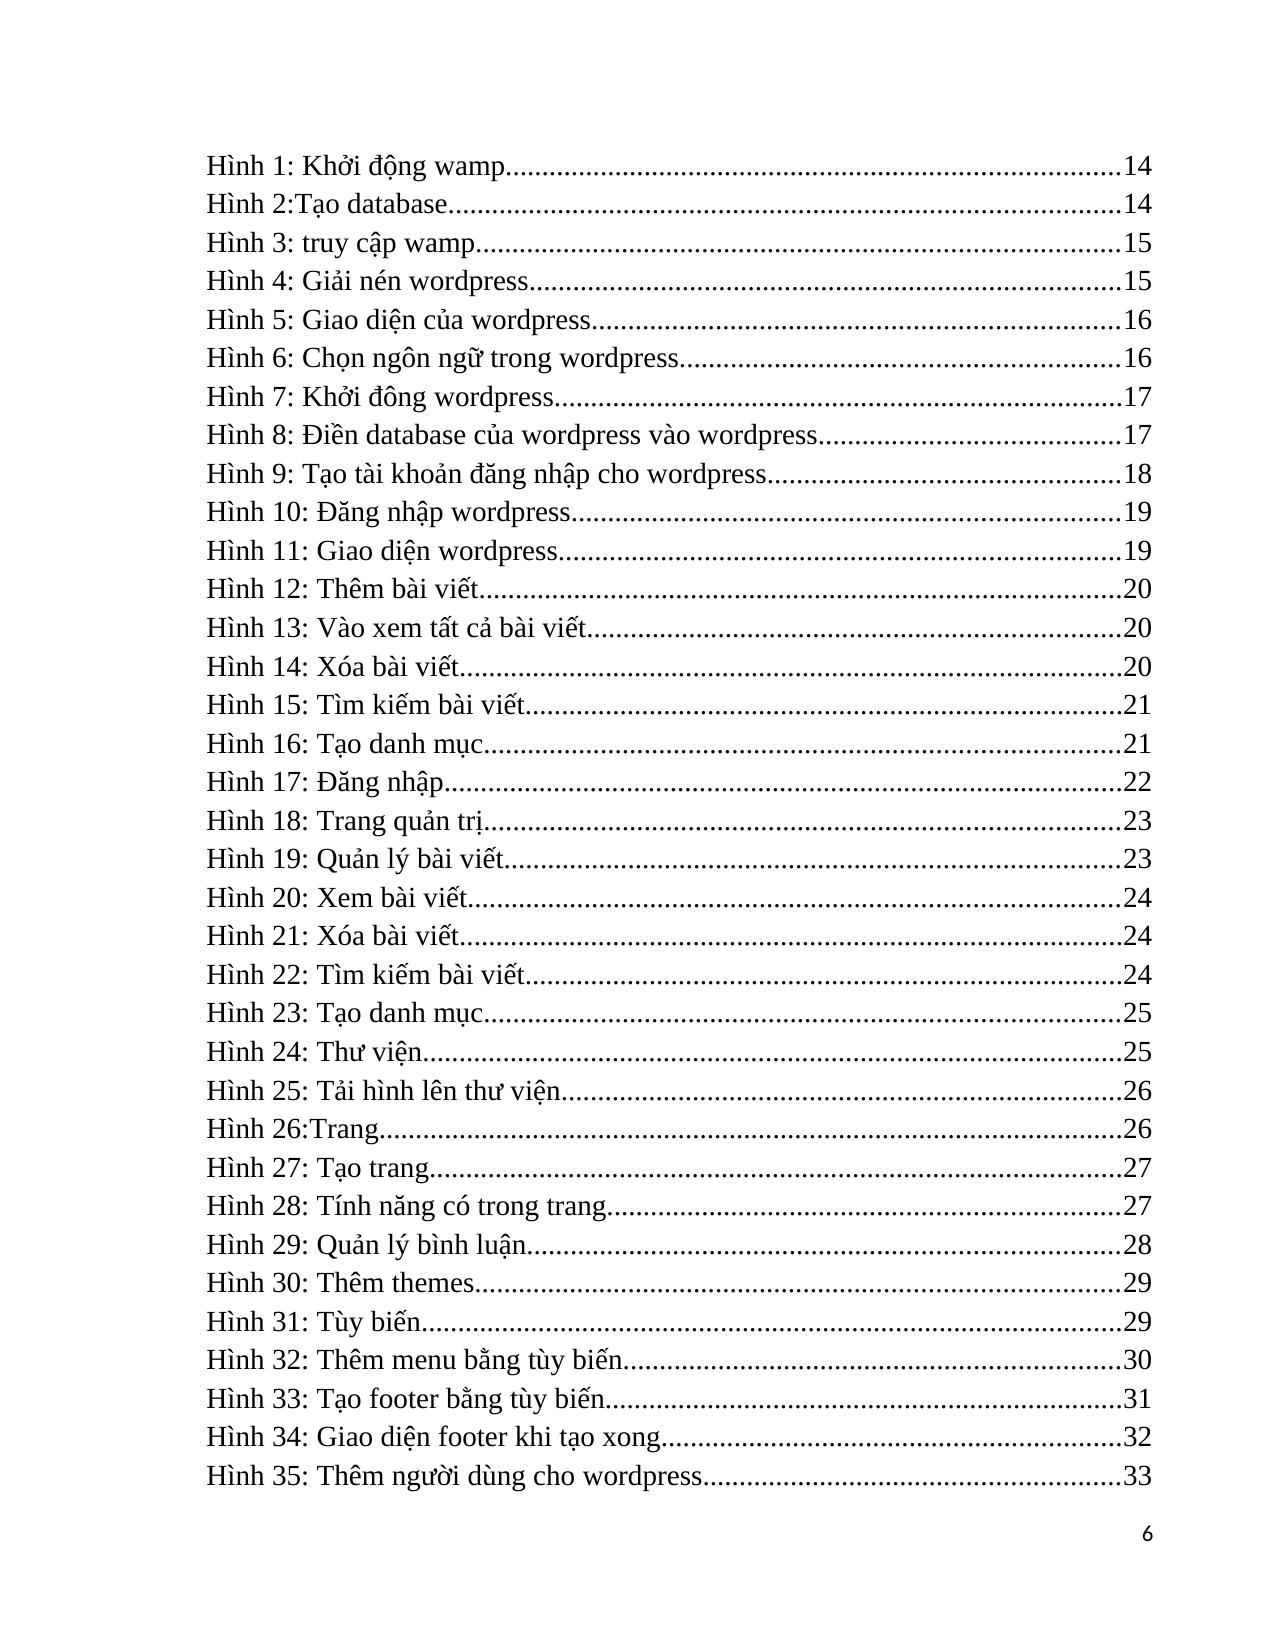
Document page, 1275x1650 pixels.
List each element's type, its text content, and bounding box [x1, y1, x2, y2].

text Hình 32: Thêm menu bằng tùy biến 30 [206, 1342, 1153, 1376]
text Hình 24: Thư viện 25 [206, 1034, 1153, 1068]
text Hình 34: Giao diện footer khi tạo xong 32 [206, 1419, 1153, 1453]
text Hình 17: Đăng nhập 22 [206, 764, 1153, 798]
text Hình 28: Tính năng có trong trang 27 [206, 1188, 1153, 1222]
text Hình 33: Tạo footer bằng tùy biến 31 [206, 1381, 1153, 1414]
text Hình 6: Chọn ngôn ngữ trong wordpress 16 [206, 340, 1153, 374]
text Hình 18: Trang quản trị 23 [206, 803, 1153, 836]
text Hình 35: Thêm người dùng cho wordpress 33 [206, 1458, 1153, 1492]
text Hình 2:Tạo database 14 [206, 186, 1153, 220]
text Hình 5: Giao diện của wordpress 16 [206, 302, 1153, 335]
text Hình 11: Giao diện wordpress 19 [206, 533, 1153, 567]
text Hình 13: Vào xem tất cả bài viết 20 [206, 610, 1153, 644]
text Hình 25: Tải hình lên thư viện 26 [206, 1073, 1153, 1106]
text Hình 10: Đăng nhập wordpress 19 [206, 494, 1153, 528]
text Hình 21: Xóa bài viết 24 [206, 918, 1153, 952]
text Hình 20: Xem bài viết 24 [206, 880, 1153, 913]
text Hình 23: Tạo danh mục 25 [206, 996, 1153, 1029]
text Hình 4: Giải nén wordpress 15 [206, 263, 1153, 297]
text Hình 8: Điền database của wordpress vào wordpress 17 [206, 417, 1153, 451]
text Hình 27: Tạo trang 27 [206, 1150, 1153, 1183]
text Hình 12: Thêm bài viết 20 [206, 572, 1153, 605]
text Hình 9: Tạo tài khoản đăng nhập cho wordpress 18 [206, 456, 1153, 489]
text Hình 15: Tìm kiếm bài viết 21 [206, 687, 1153, 721]
text Hình 7: Khởi đông wordpress 17 [206, 379, 1153, 412]
text Hình 29: Quản lý bình luận 28 [206, 1227, 1153, 1260]
text Hình 30: Thêm themes 29 [206, 1265, 1153, 1299]
text Hình 14: Xóa bài viết 20 [206, 649, 1153, 682]
text Hình 22: Tìm kiếm bài viết 24 [206, 957, 1153, 991]
text Hình 31: Tùy biến 29 [206, 1304, 1153, 1337]
text Hình 16: Tạo danh mục 21 [206, 726, 1153, 759]
text Hình 19: Quản lý bài viết 23 [206, 841, 1153, 875]
text Hình 1: Khởi động wamp 14 [206, 148, 1153, 181]
text Hình 3: truy cập wamp 15 [206, 225, 1153, 258]
text Hình 26:Trang 26 [206, 1111, 1153, 1145]
